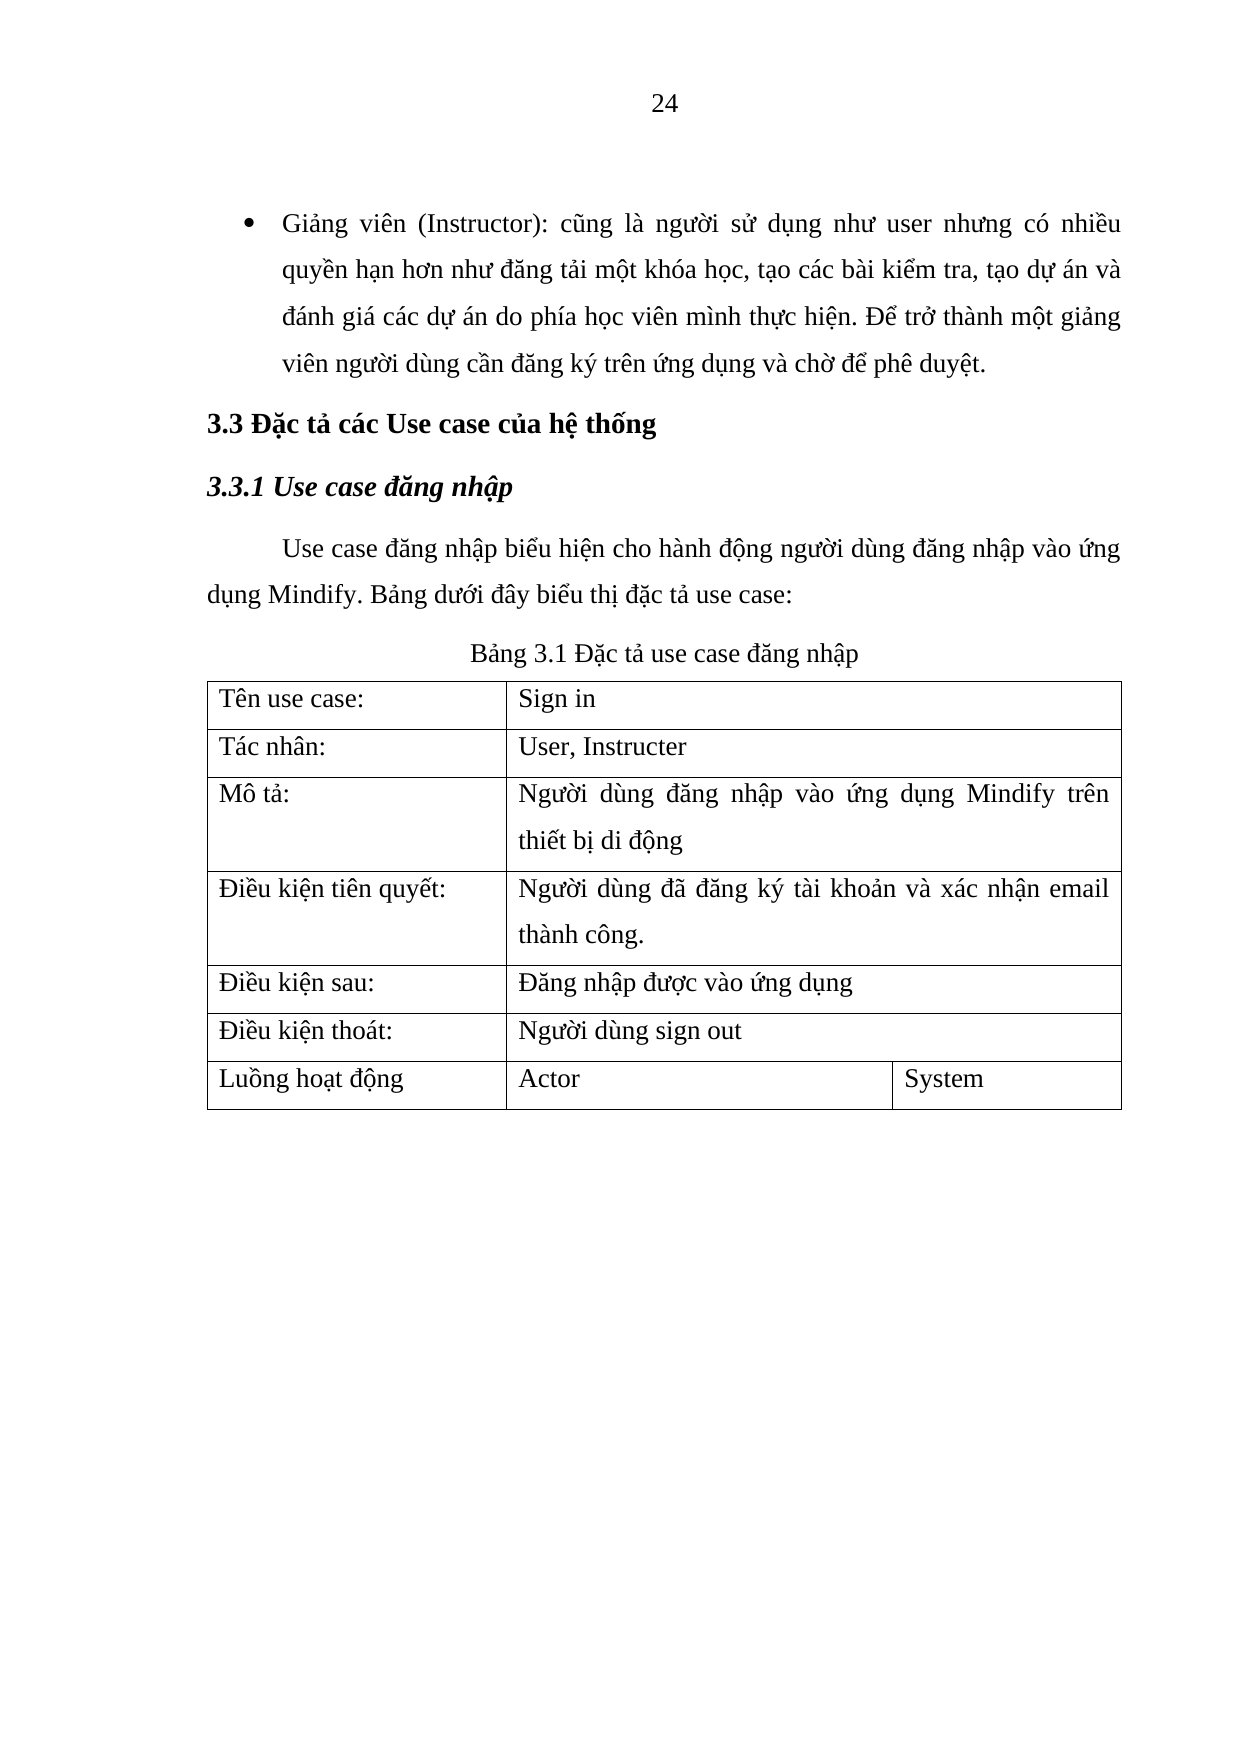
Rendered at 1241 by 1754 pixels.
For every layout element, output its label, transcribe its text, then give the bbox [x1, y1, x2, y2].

table_cell Actor [507, 1062, 892, 1108]
table_cell Người dùng đã đăng ký tài khoản và xác nhận email thành công. [507, 872, 1121, 965]
list Giảng viên (Instructor): cũng là người sử dụng như user nhưng có nhiều quyền hạn hơn như đăng tải một khóa học, tạo các bài kiểm tra, tạo dự án và đánh giá các dự án do phía học viên mình thực hiện. Để trở thành một giảng viên người dùng cần đăng ký trên ứng dụng và chờ để phê duyệt. [244, 207, 1122, 378]
table_cell User, Instructer [507, 730, 1121, 777]
table_cell Điều kiện tiên quyết: [208, 872, 506, 965]
table_cell Người dùng sign out [507, 1014, 1121, 1061]
subtitle Đặc tả các Use case của hệ thống [207, 406, 1122, 439]
table_cell System [893, 1062, 1121, 1108]
table_cell Điều kiện thoát: [208, 1014, 506, 1061]
table_cell Luồng hoạt động [208, 1062, 506, 1108]
text Use case đăng nhập biểu hiện cho hành động người dùng đăng nhập vào ứng dụng Mindify. Bảng dưới đây biểu thị đặc tả use case: [207, 532, 1122, 609]
text Bảng 3.1 Đặc tả use case đăng nhập [207, 637, 1122, 669]
table_cell Người dùng đăng nhập vào ứng dụng Mindify trên thiết bị di động [507, 778, 1121, 871]
table_header Tên use case: [208, 682, 506, 729]
subtitle Use case đăng nhập [207, 469, 1122, 502]
table_cell Điều kiện sau: [208, 966, 506, 1013]
table_cell Tác nhân: [208, 730, 506, 777]
table_cell Đăng nhập được vào ứng dụng [507, 966, 1121, 1013]
table_header Sign in [507, 682, 1121, 729]
table_cell Mô tả: [208, 778, 506, 871]
